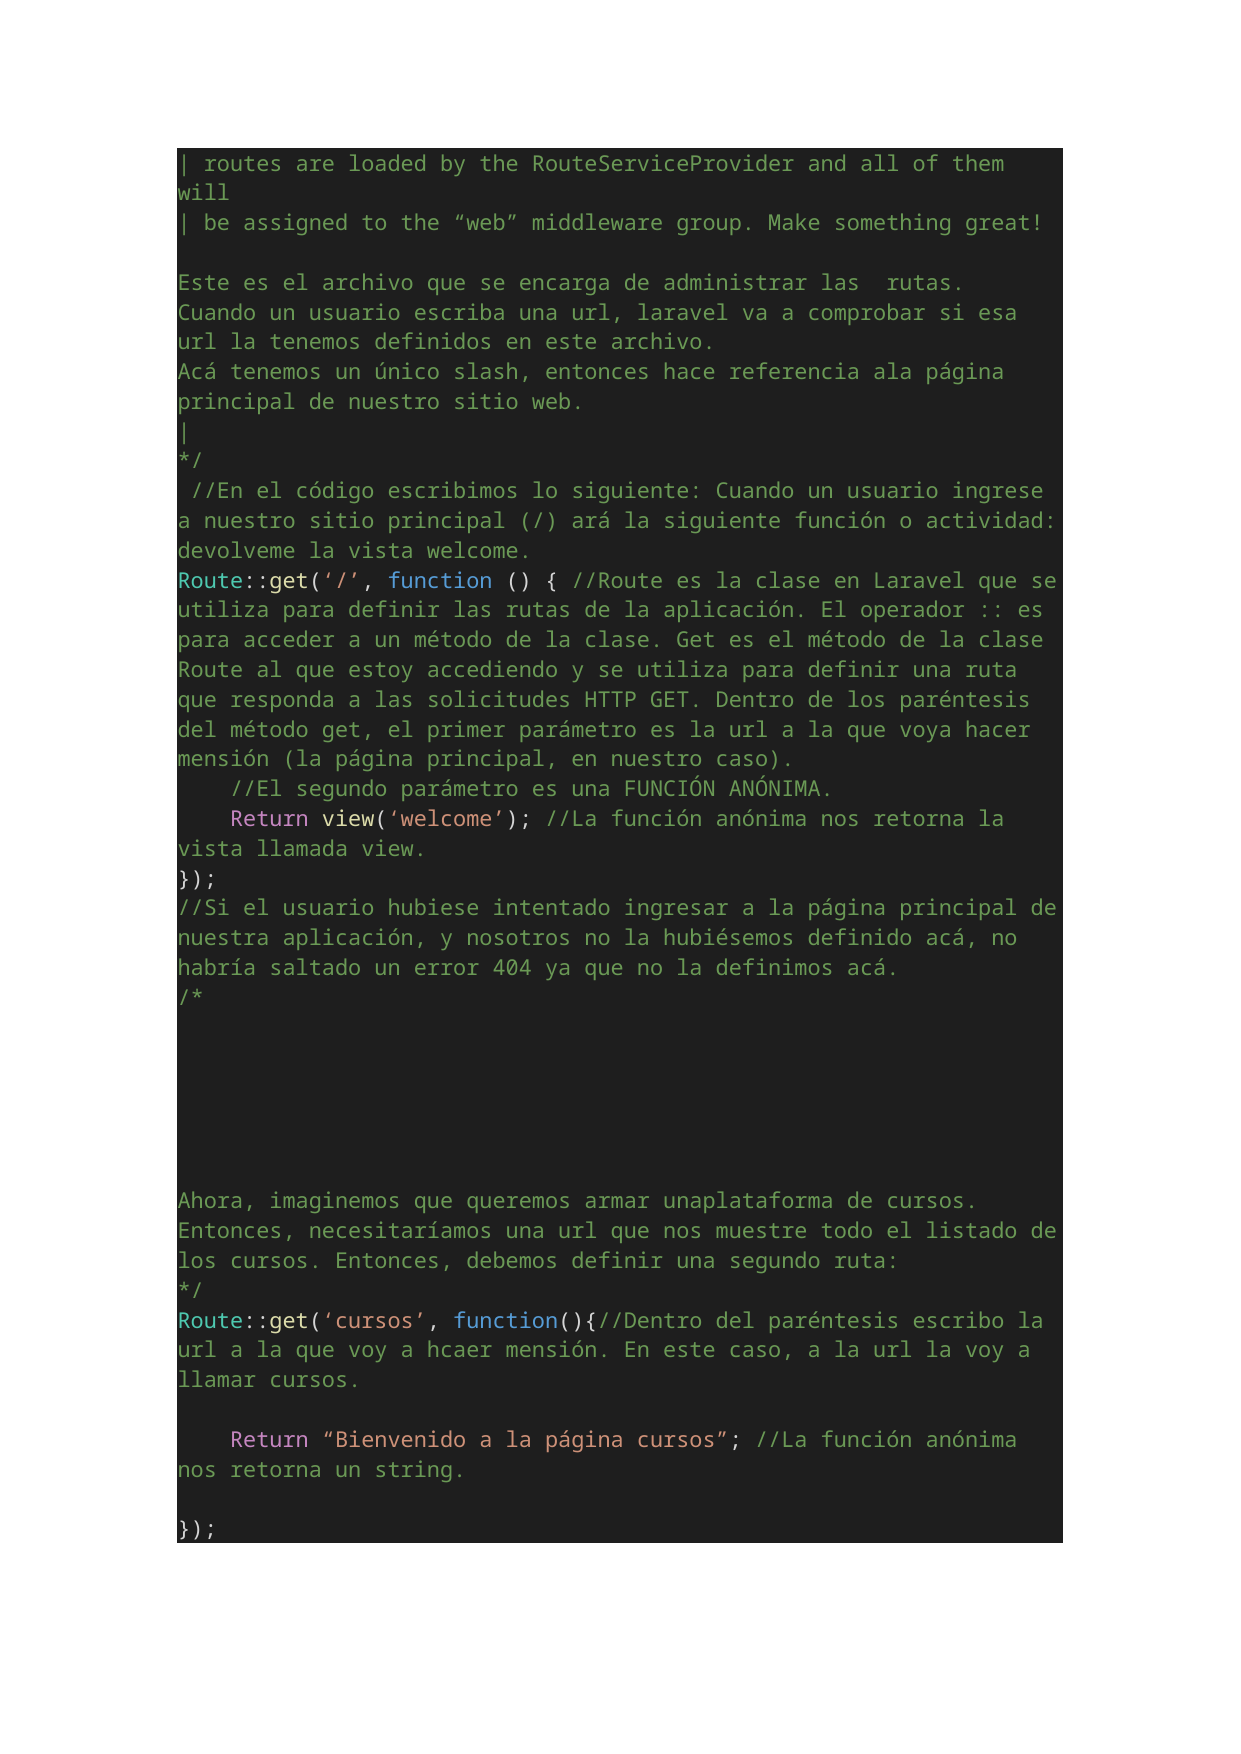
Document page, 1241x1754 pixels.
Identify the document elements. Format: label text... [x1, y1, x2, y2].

text | [177, 416, 1063, 446]
text /* [177, 982, 1063, 1012]
text Acá tenemos un único slash, entonces hace referencia ala página principal de nuestro sitio web. [177, 356, 1063, 416]
text | be assigned to the “web” middleware group. Make something great! [177, 207, 1063, 237]
text Return view(‘welcome’); //La función anónima nos retorna la vista llamada view. [177, 803, 1063, 863]
text }); [177, 863, 1063, 892]
text }); [177, 1513, 1063, 1543]
text Ahora, imaginemos que queremos armar unaplataforma de cursos. Entonces, necesitaríamos una url que nos muestre todo el listado de los cursos. Entonces, debemos definir una segundo ruta: [177, 1185, 1063, 1275]
text Return “Bienvenido a la página cursos”; //La función anónima nos retorna un string. [177, 1424, 1063, 1483]
text //El segundo parámetro es una FUNCIÓN ANÓNIMA. [177, 773, 1063, 803]
text //Si el usuario hubiese intentado ingresar a la página principal de nuestra aplicación, y nosotros no la hubiésemos definido acá, no habría saltado un error 404 ya que no la definimos acá. [177, 892, 1063, 982]
text Este es el archivo que se encarga de administrar las rutas. [177, 267, 1063, 297]
text Route::get(‘/’, function () { //Route es la clase en Laravel que se utiliza para definir las rutas de la aplicación. El operador :: es para acceder a un método de la clase. Get es el método de la clase Route al que estoy accediendo y se utiliza para definir una ruta que responda a las solicitudes HTTP GET. Dentro de los paréntesis del método get, el primer parámetro es la url a la que voya hacer mensión (la página principal, en nuestro caso). [177, 565, 1063, 773]
text //En el código escribimos lo siguiente: Cuando un usuario ingrese a nuestro sitio principal (/) ará la siguiente función o actividad: devolveme la vista welcome. [177, 475, 1063, 565]
text | routes are loaded by the RouteServiceProvider and all of them will [177, 148, 1063, 207]
text Route::get(‘cursos’, function(){//Dentro del paréntesis escribo la url a la que voy a hcaer mensión. En este caso, a la url la voy a llamar cursos. [177, 1304, 1063, 1394]
text */ [177, 446, 1063, 475]
text */ [177, 1275, 1063, 1304]
text Cuando un usuario escriba una url, laravel va a comprobar si esa url la tenemos definidos en este archivo. [177, 297, 1063, 356]
